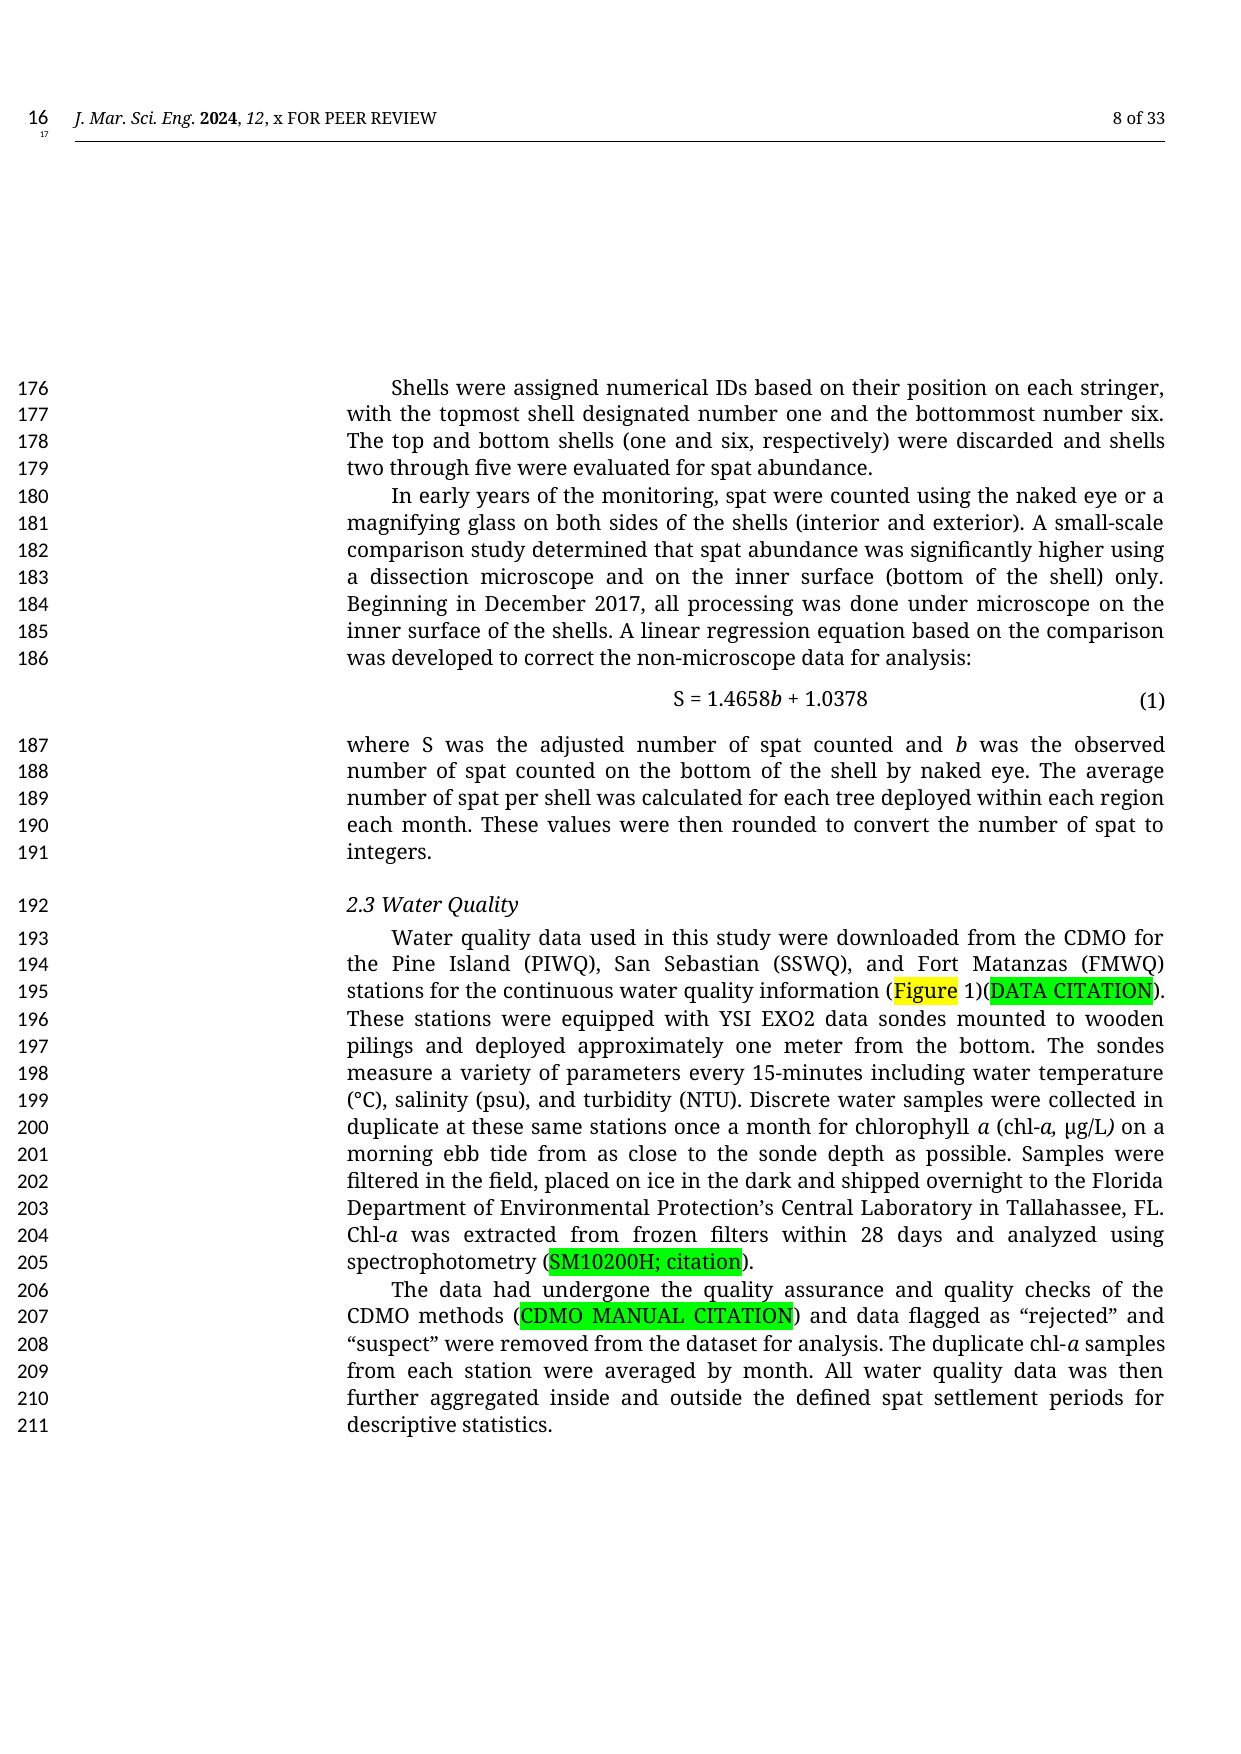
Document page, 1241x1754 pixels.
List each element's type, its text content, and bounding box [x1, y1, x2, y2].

table_header S = 1.4658b + 1.0378 [347, 671, 1120, 730]
table_header (1) [1120, 671, 1165, 730]
text Water quality data used in this study were downloaded from the CDMO for the Pine Island (PIWQ), San Sebastian (SSWQ), and Fort Matanzas (FMWQ) stations for the continuous water quality information (Figure 1)(DATA CITATION). These stations were equipped with YSI EXO2 data sondes mounted to wooden pilings and deployed approximately one meter from the bottom. The sondes measure a variety of parameters every 15-minutes including water temperature (°C), salinity (psu), and turbidity (NTU). Discrete water samples were collected in duplicate at these same stations once a month for chlorophyll a (chl-a, µg/L) on a morning ebb tide from as close to the sonde depth as possible. Samples were filtered in the field, placed on ice in the dark and shipped overnight to the Florida Department of Environmental Protection’s Central Laboratory in Tallahassee, FL. Chl-a was extracted from frozen filters within 28 days and analyzed using spectrophotometry (SM10200H; citation). [347, 924, 1165, 1276]
text The data had undergone the quality assurance and quality checks of the CDMO methods (CDMO MANUAL CITATION) and data flagged as “rejected” and “suspect” were removed from the dataset for analysis. The duplicate chl-a samples from each station were averaged by month. All water quality data was then further aggregated inside and outside the defined spat settlement periods for descriptive statistics. [347, 1276, 1165, 1438]
subtitle 2.3 Water Quality [347, 891, 1165, 918]
text Shells were assigned numerical IDs based on their position on each stringer, with the topmost shell designated number one and the bottommost number six. The top and bottom shells (one and six, respectively) were discarded and shells two through five were evaluated for spat abundance. [347, 374, 1165, 482]
text In early years of the monitoring, spat were counted using the naked eye or a magnifying glass on both sides of the shells (interior and exterior). A small-scale comparison study determined that spat abundance was significantly higher using a dissection microscope and on the inner surface (bottom of the shell) only. Beginning in December 2017, all processing was done under microscope on the inner surface of the shells. A linear regression equation based on the comparison was developed to correct the non-microscope data for analysis: [347, 482, 1165, 671]
text where S was the adjusted number of spat counted and b was the observed number of spat counted on the bottom of the shell by naked eye. The average number of spat per shell was calculated for each tree deployed within each region each month. These values were then rounded to convert the number of spat to integers. [347, 730, 1165, 866]
